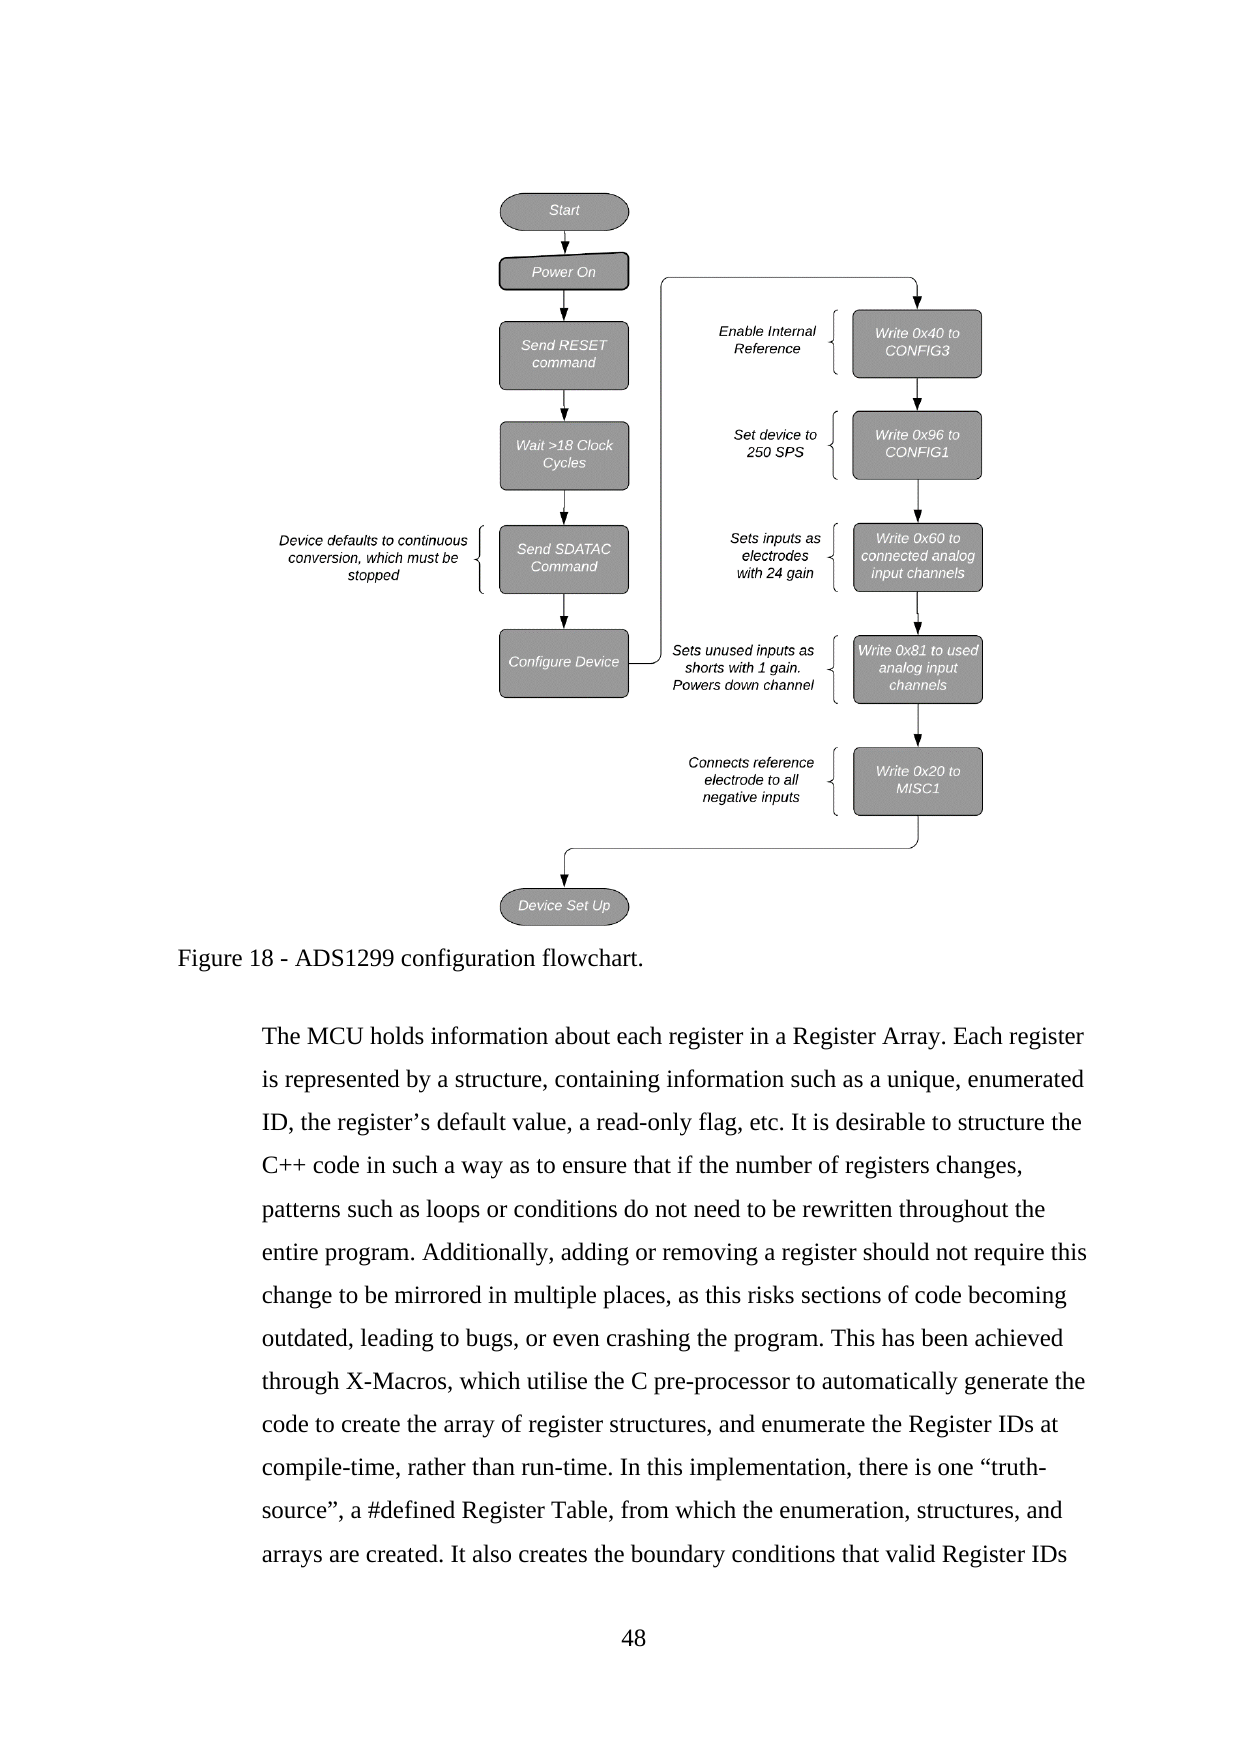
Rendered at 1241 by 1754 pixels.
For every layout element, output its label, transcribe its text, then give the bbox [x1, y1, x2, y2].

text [262, 1021, 1090, 1567]
picture [260, 177, 1007, 943]
